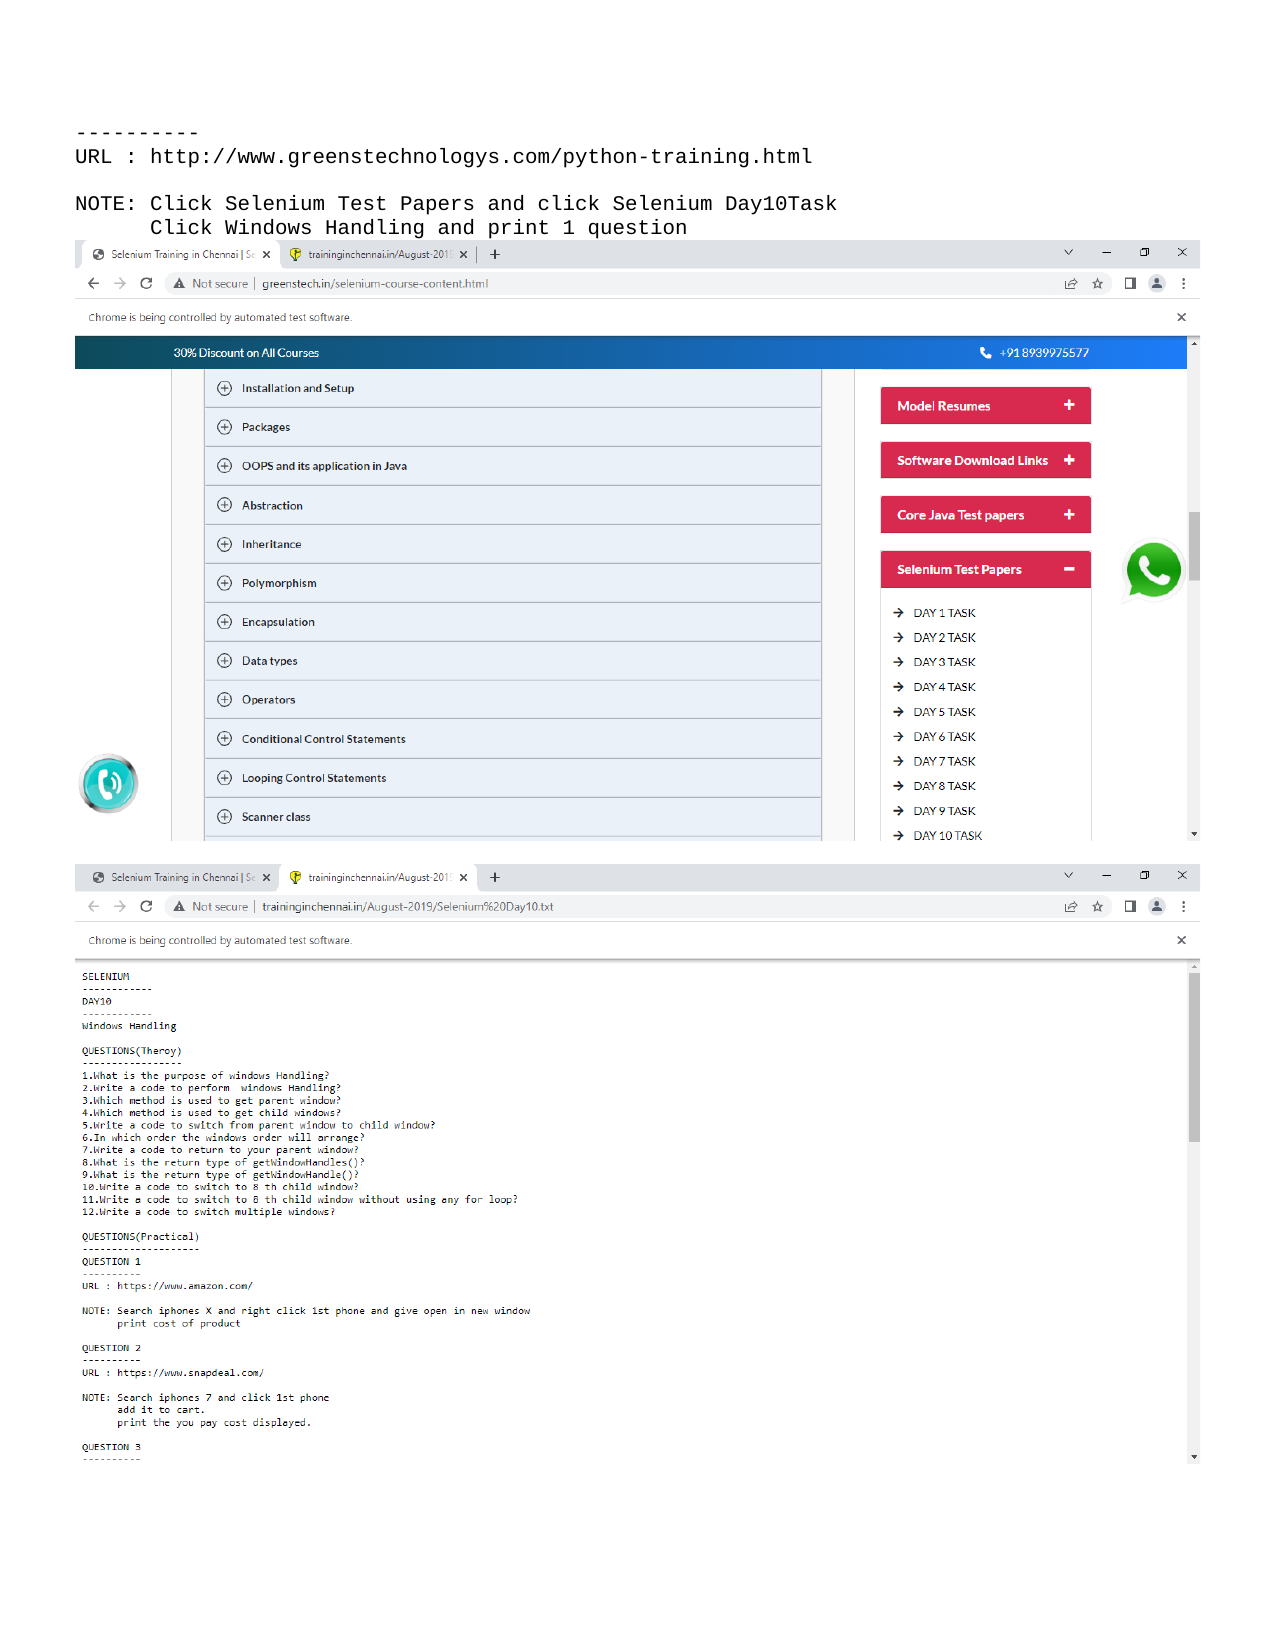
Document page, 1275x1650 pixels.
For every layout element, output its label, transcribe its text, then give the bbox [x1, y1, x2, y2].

text ---------- [75, 122, 1200, 146]
text Click Windows Handling and print 1 question [75, 217, 1200, 240]
text URL : http://www.greenstechnologys.com/python-training.html [75, 146, 1200, 169]
text NOTE: Click Selenium Test Papers and click Selenium Day10Task [75, 193, 1200, 217]
picture [75, 240, 1200, 841]
picture [75, 864, 1200, 1464]
